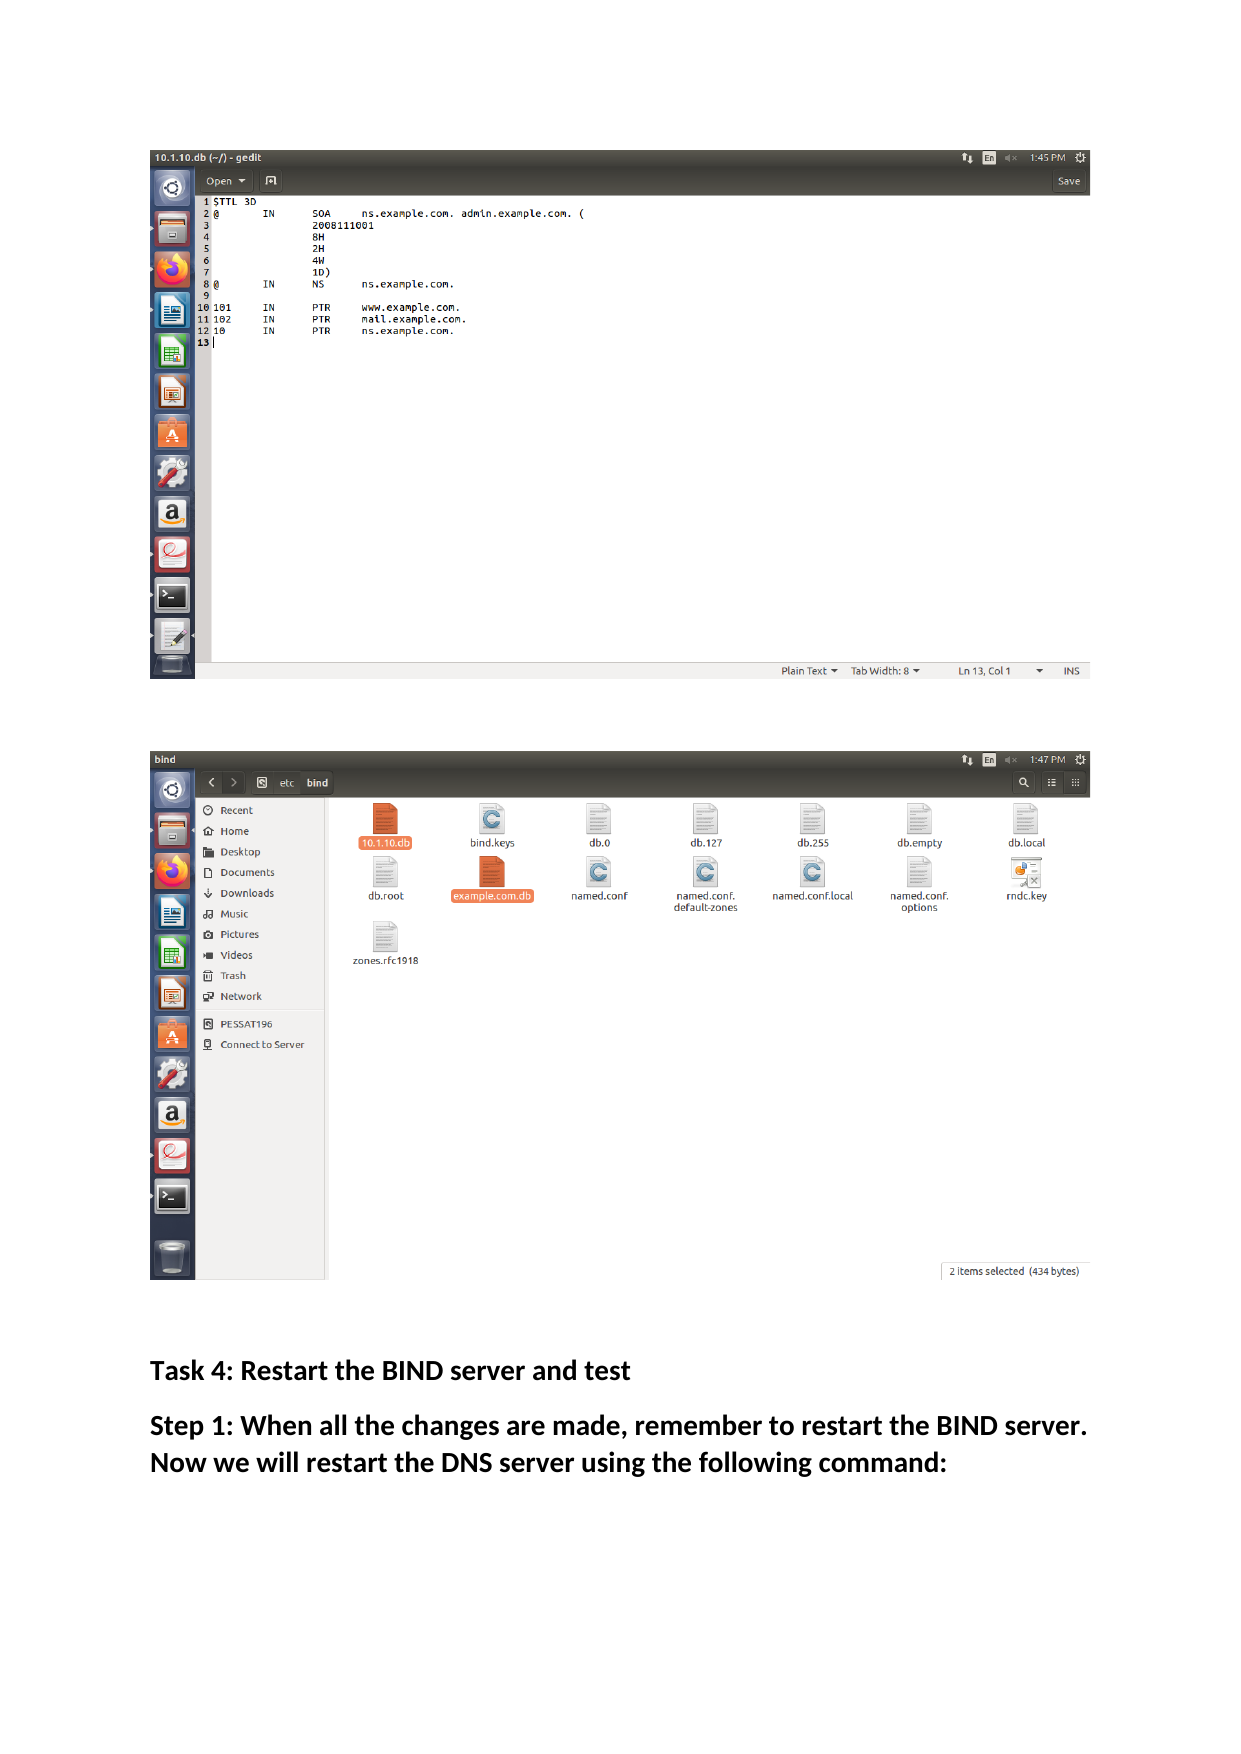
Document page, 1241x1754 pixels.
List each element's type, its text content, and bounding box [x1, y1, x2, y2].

text Step 1: When all the changes are made, remember to restart the BIND server. Now we will restart the DNS server using the following command: [150, 1407, 1090, 1480]
picture [150, 150, 1091, 679]
text Task 4: Restart the BIND server and test [150, 1352, 1090, 1388]
picture [150, 751, 1091, 1280]
